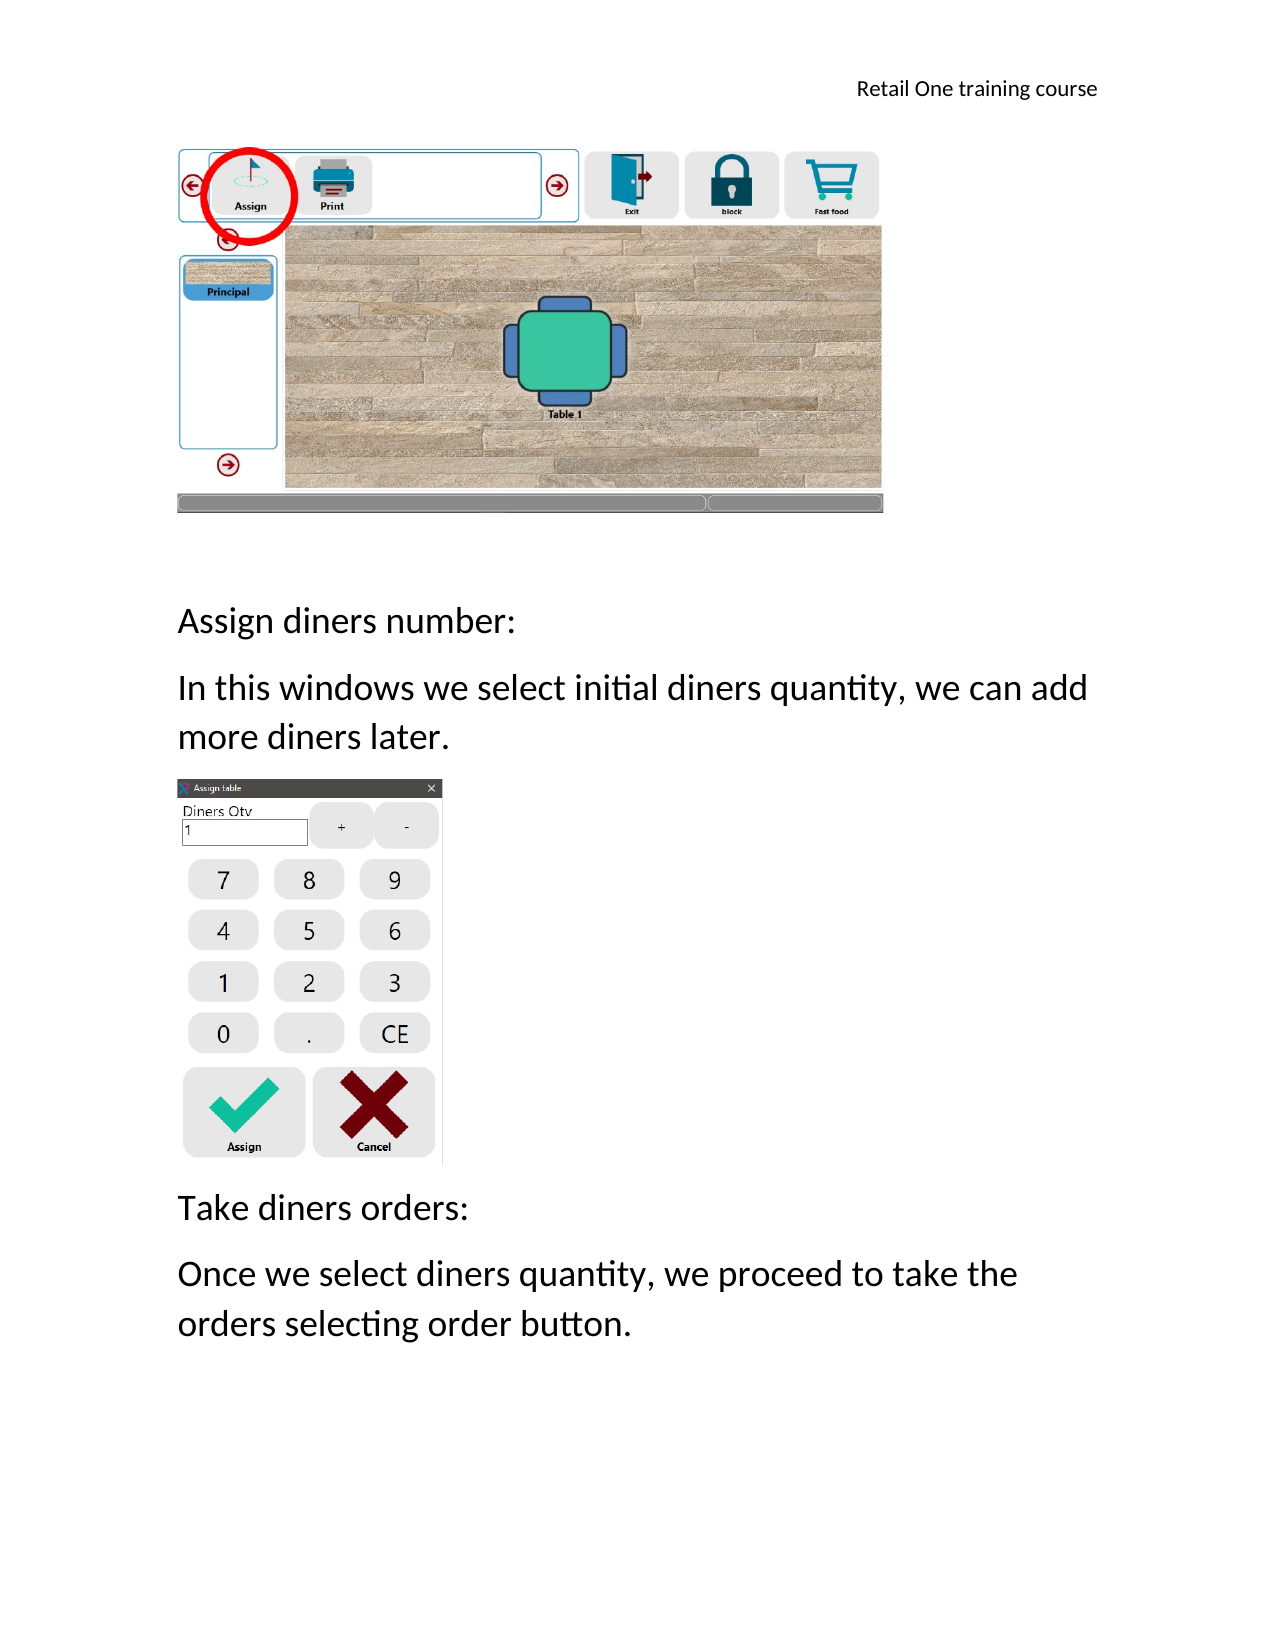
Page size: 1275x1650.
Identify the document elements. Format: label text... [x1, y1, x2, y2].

text Assign diners number: [177, 597, 1098, 643]
text Once we select diners quantity, we proceed to take the orders selecting order button. [177, 1250, 1098, 1345]
text Take diners orders: [177, 1184, 1098, 1230]
text In this windows we select initial diners quantity, we can add more diners later. [177, 663, 1098, 759]
picture [177, 779, 443, 1166]
picture [177, 147, 884, 513]
